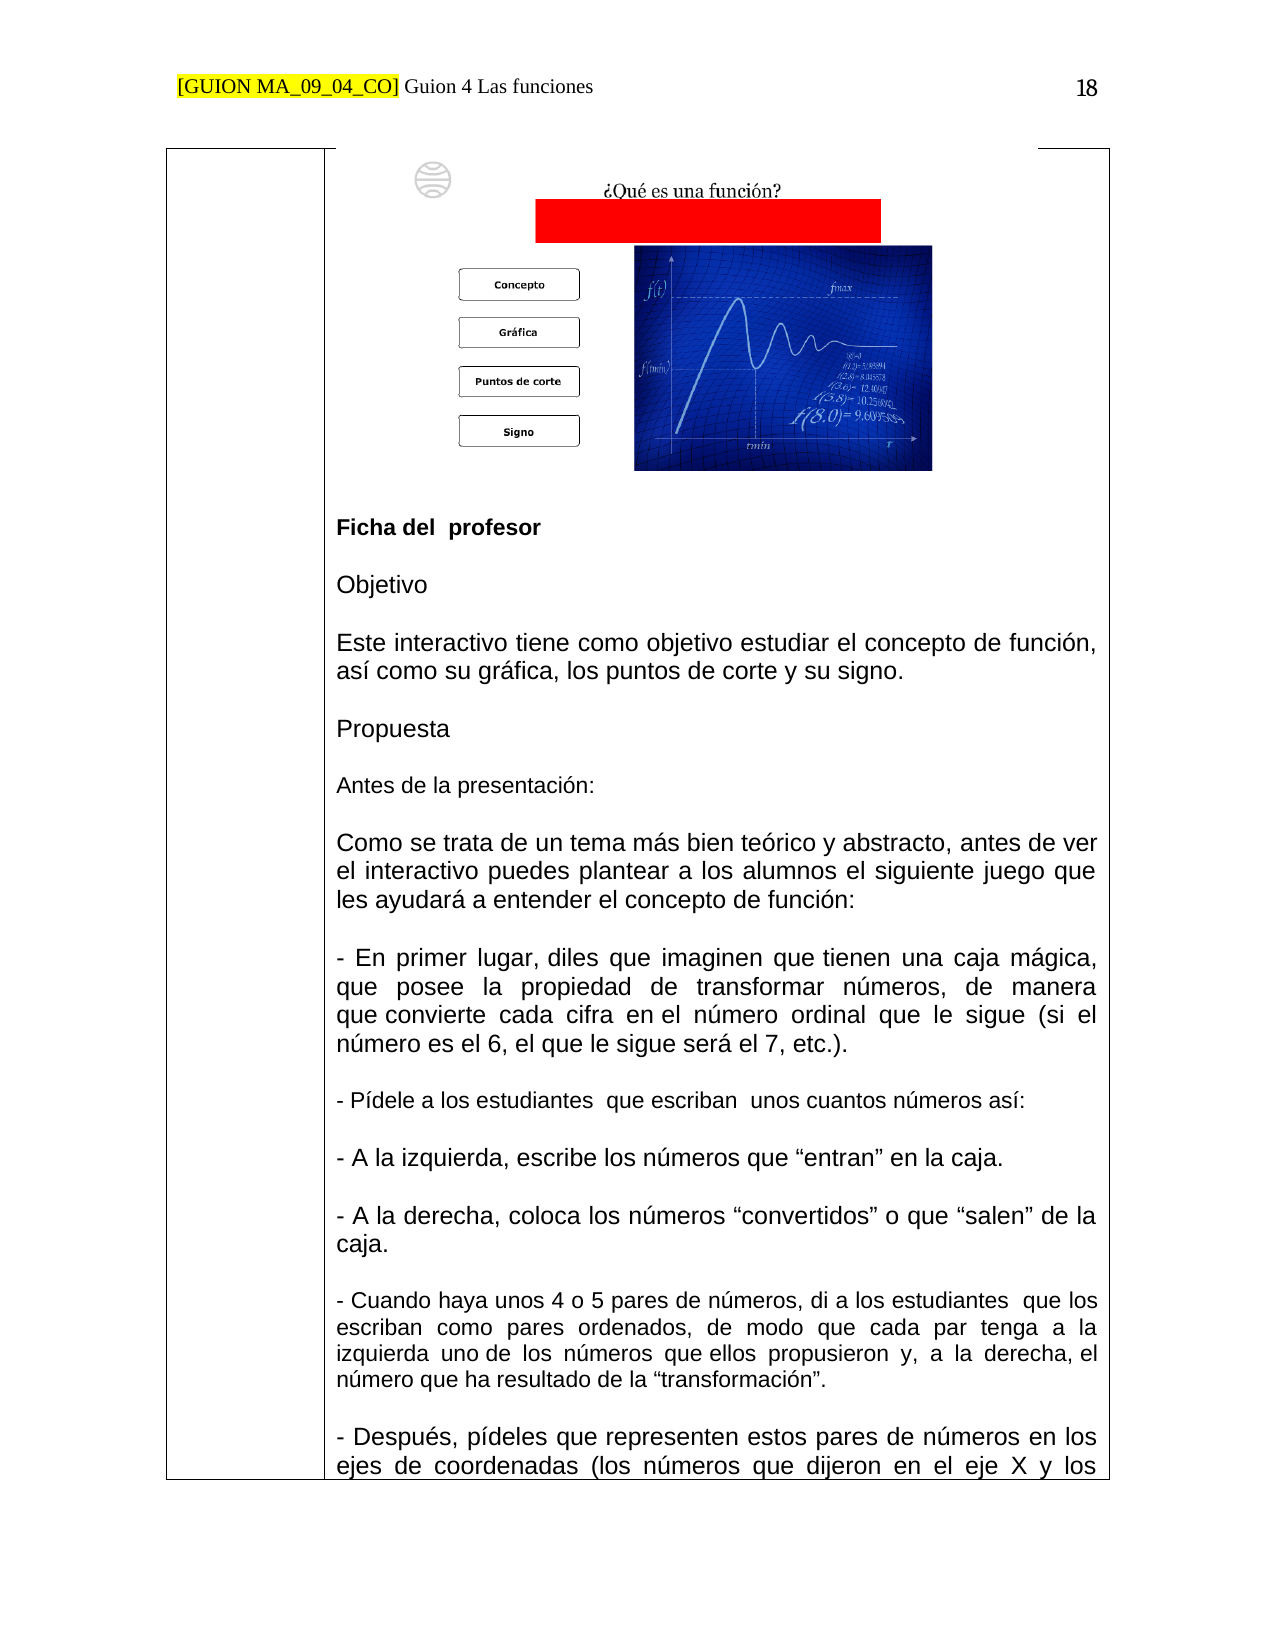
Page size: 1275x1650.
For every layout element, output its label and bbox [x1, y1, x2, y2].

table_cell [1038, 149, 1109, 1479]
picture [336, 148, 1038, 514]
table_cell [167, 149, 324, 1479]
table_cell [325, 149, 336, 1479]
